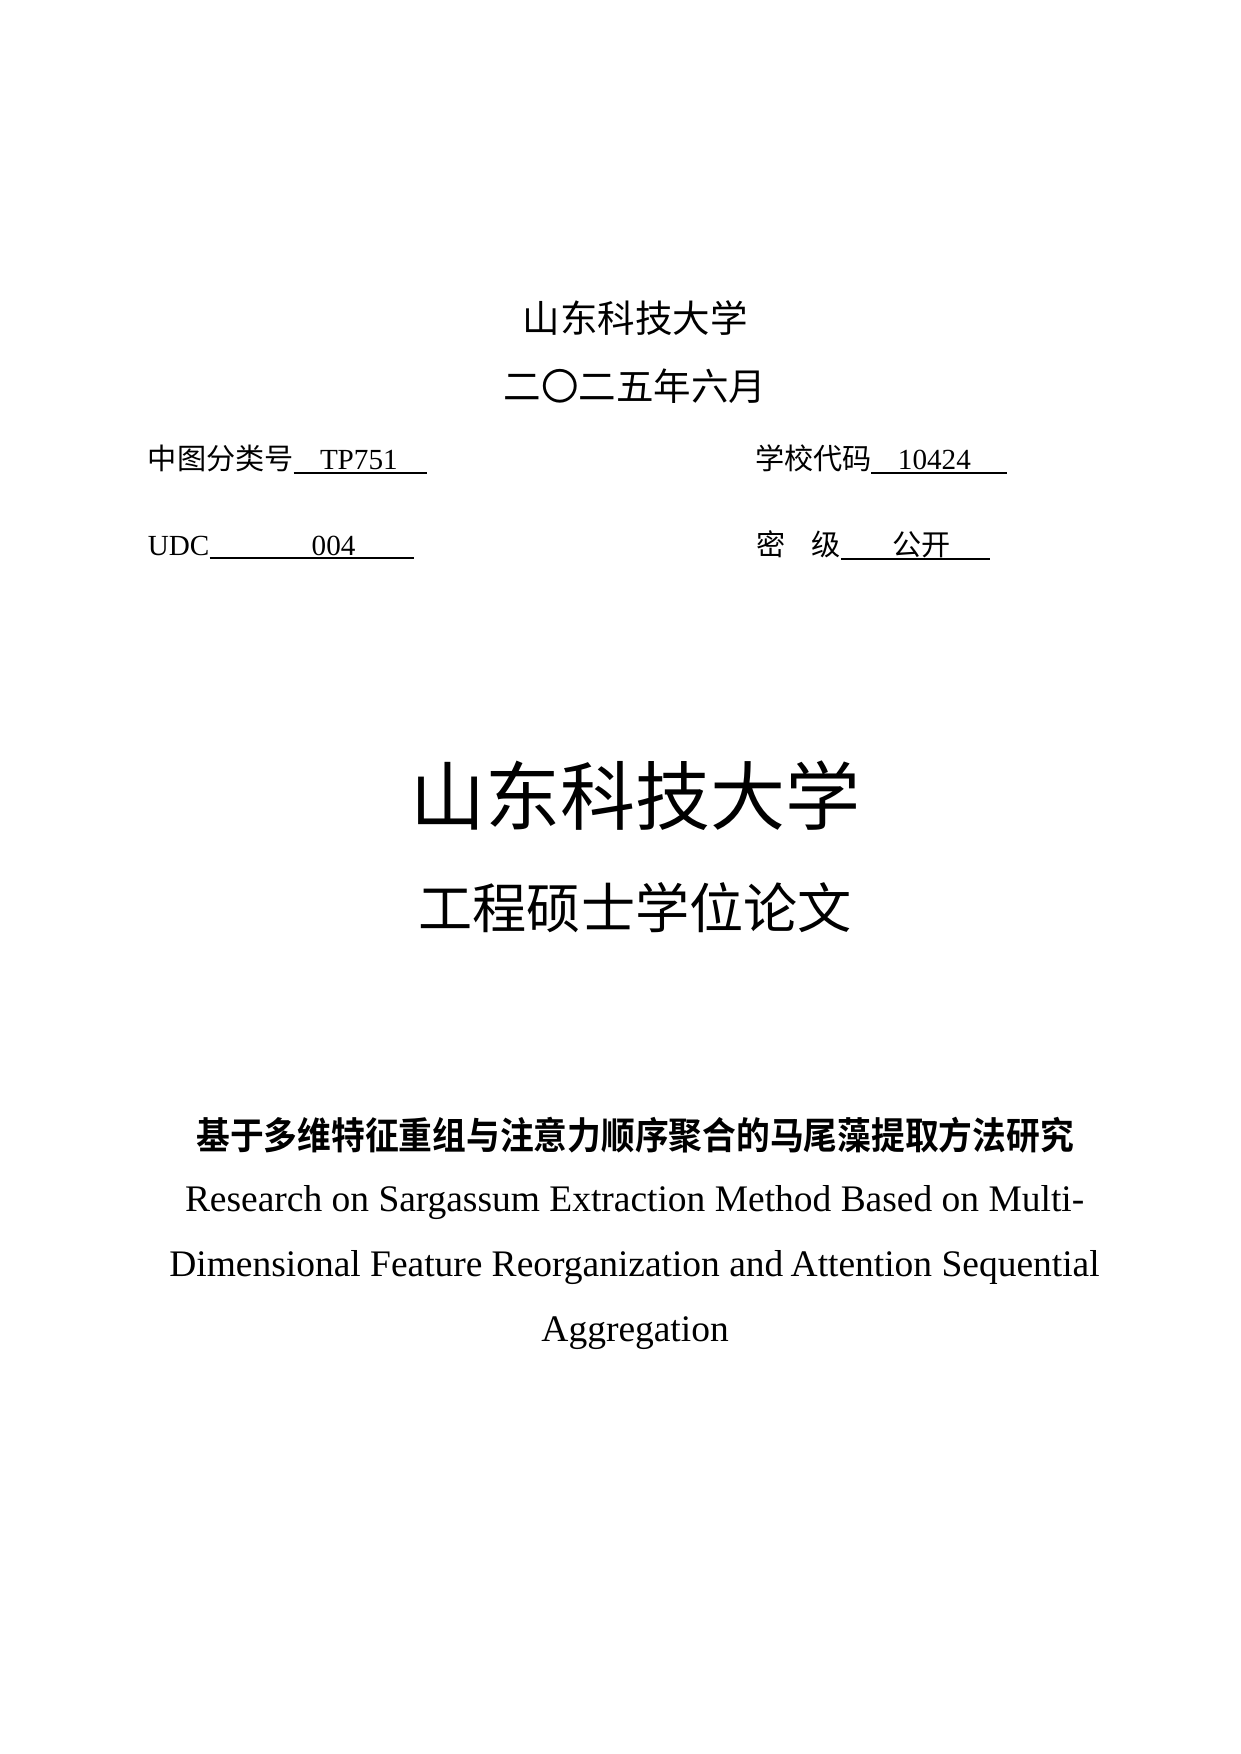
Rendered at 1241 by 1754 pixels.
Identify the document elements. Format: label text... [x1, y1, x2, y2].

text 二〇二五年六月 [148, 356, 1122, 411]
text 中图分类号 TP751 学校代码 10424 [148, 424, 1078, 489]
text 基于多维特征重组与注意力顺序聚合的马尾藻提取方法研究 [148, 1100, 1122, 1165]
text 山东科技大学 [148, 289, 1122, 343]
text Research on Sargassum Extraction Method Based on Multi-Dimensional Feature Reorganization and Attention Sequential Aggregation [148, 1165, 1122, 1360]
text UDC 004 密 级 公开 [148, 510, 1078, 575]
text 工程硕士学位论文 [148, 857, 1122, 954]
text 山东科技大学 [148, 727, 1122, 857]
